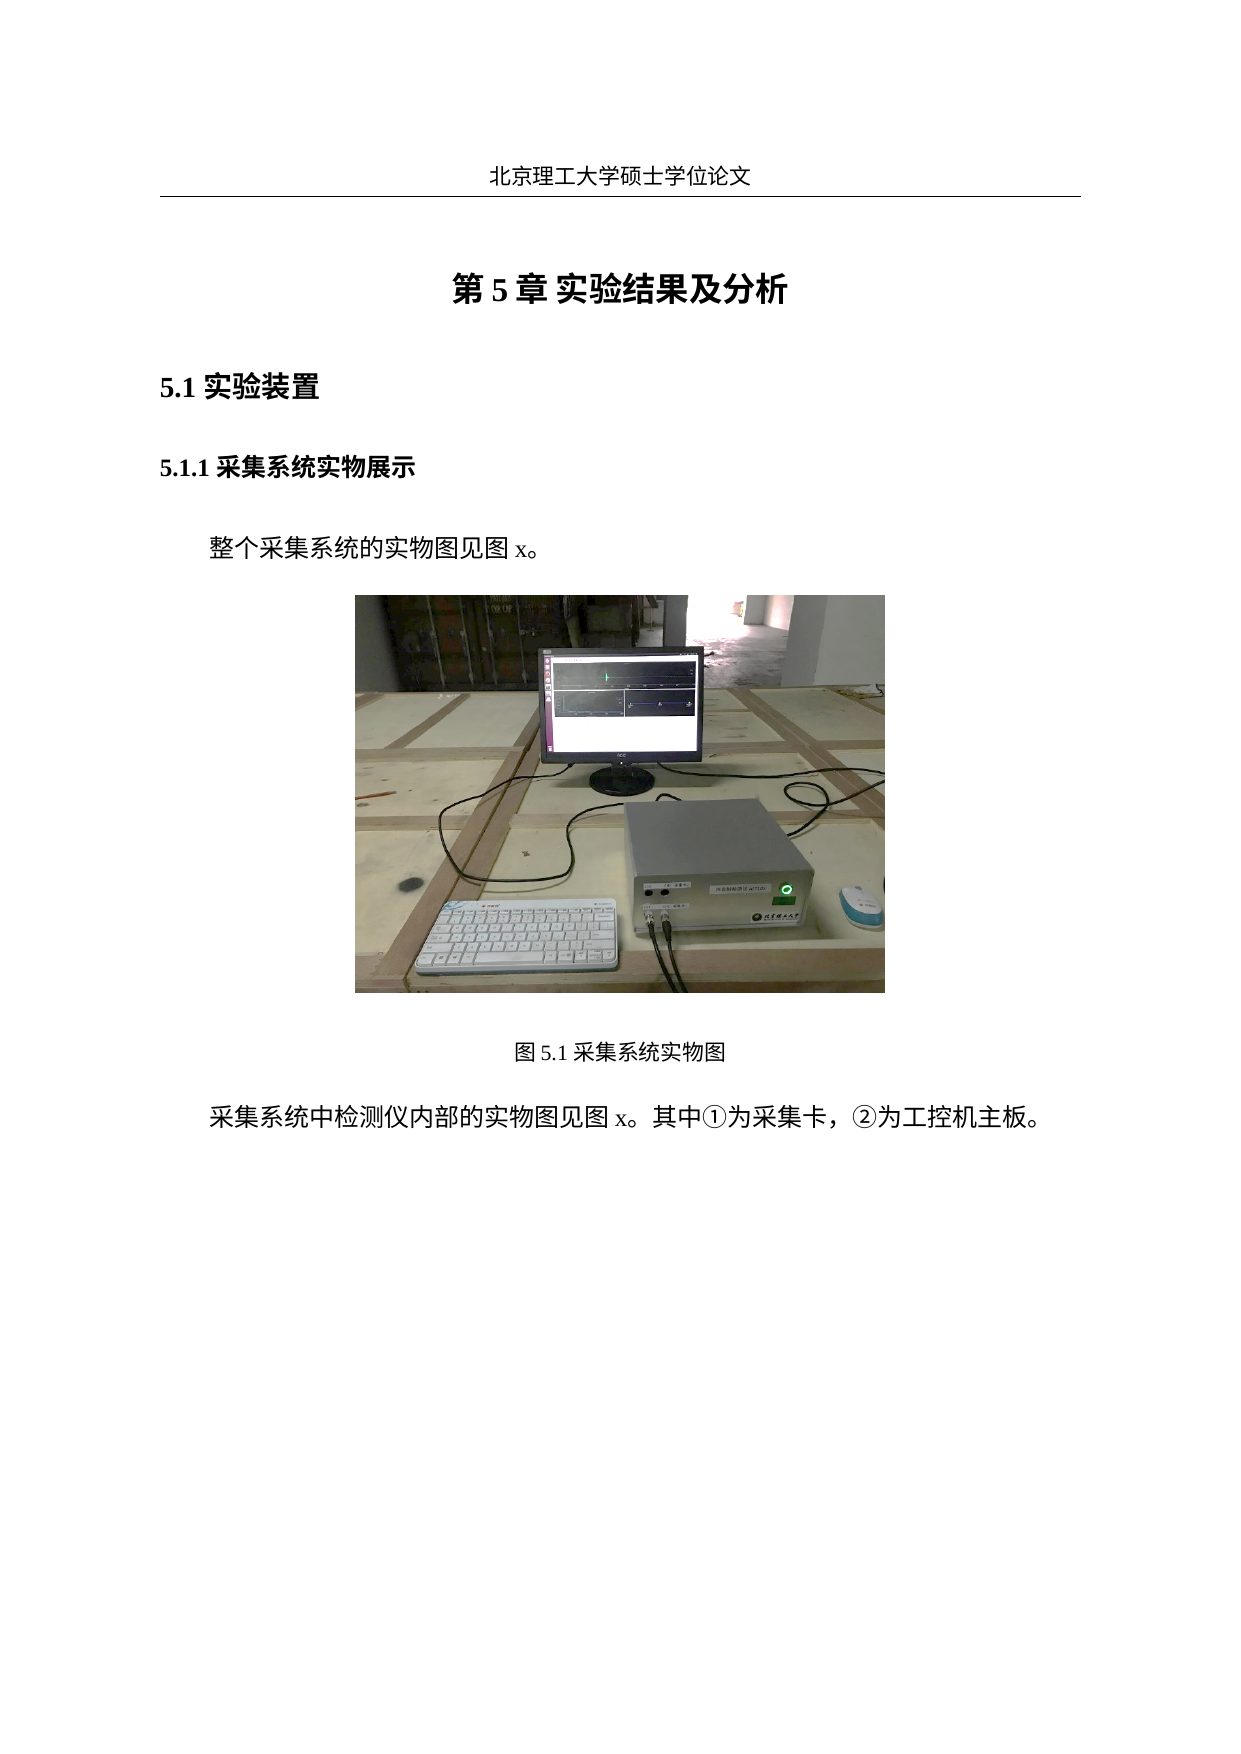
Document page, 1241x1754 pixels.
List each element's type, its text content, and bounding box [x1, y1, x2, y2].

text 图5.1 采集系统实物图 [159, 1034, 1081, 1067]
text 5.1 实验装置 [159, 352, 1081, 417]
text 采集系统中检测仪内部的实物图见图x。其中①为采集卡，②为工控机主板。 [159, 1083, 1081, 1148]
text 5.1.1 采集系统实物展示 [159, 433, 1081, 498]
picture [355, 595, 885, 993]
text 第5章 实验结果及分析 [159, 254, 1081, 319]
text 整个采集系统的实物图见图x。 [159, 514, 1081, 579]
